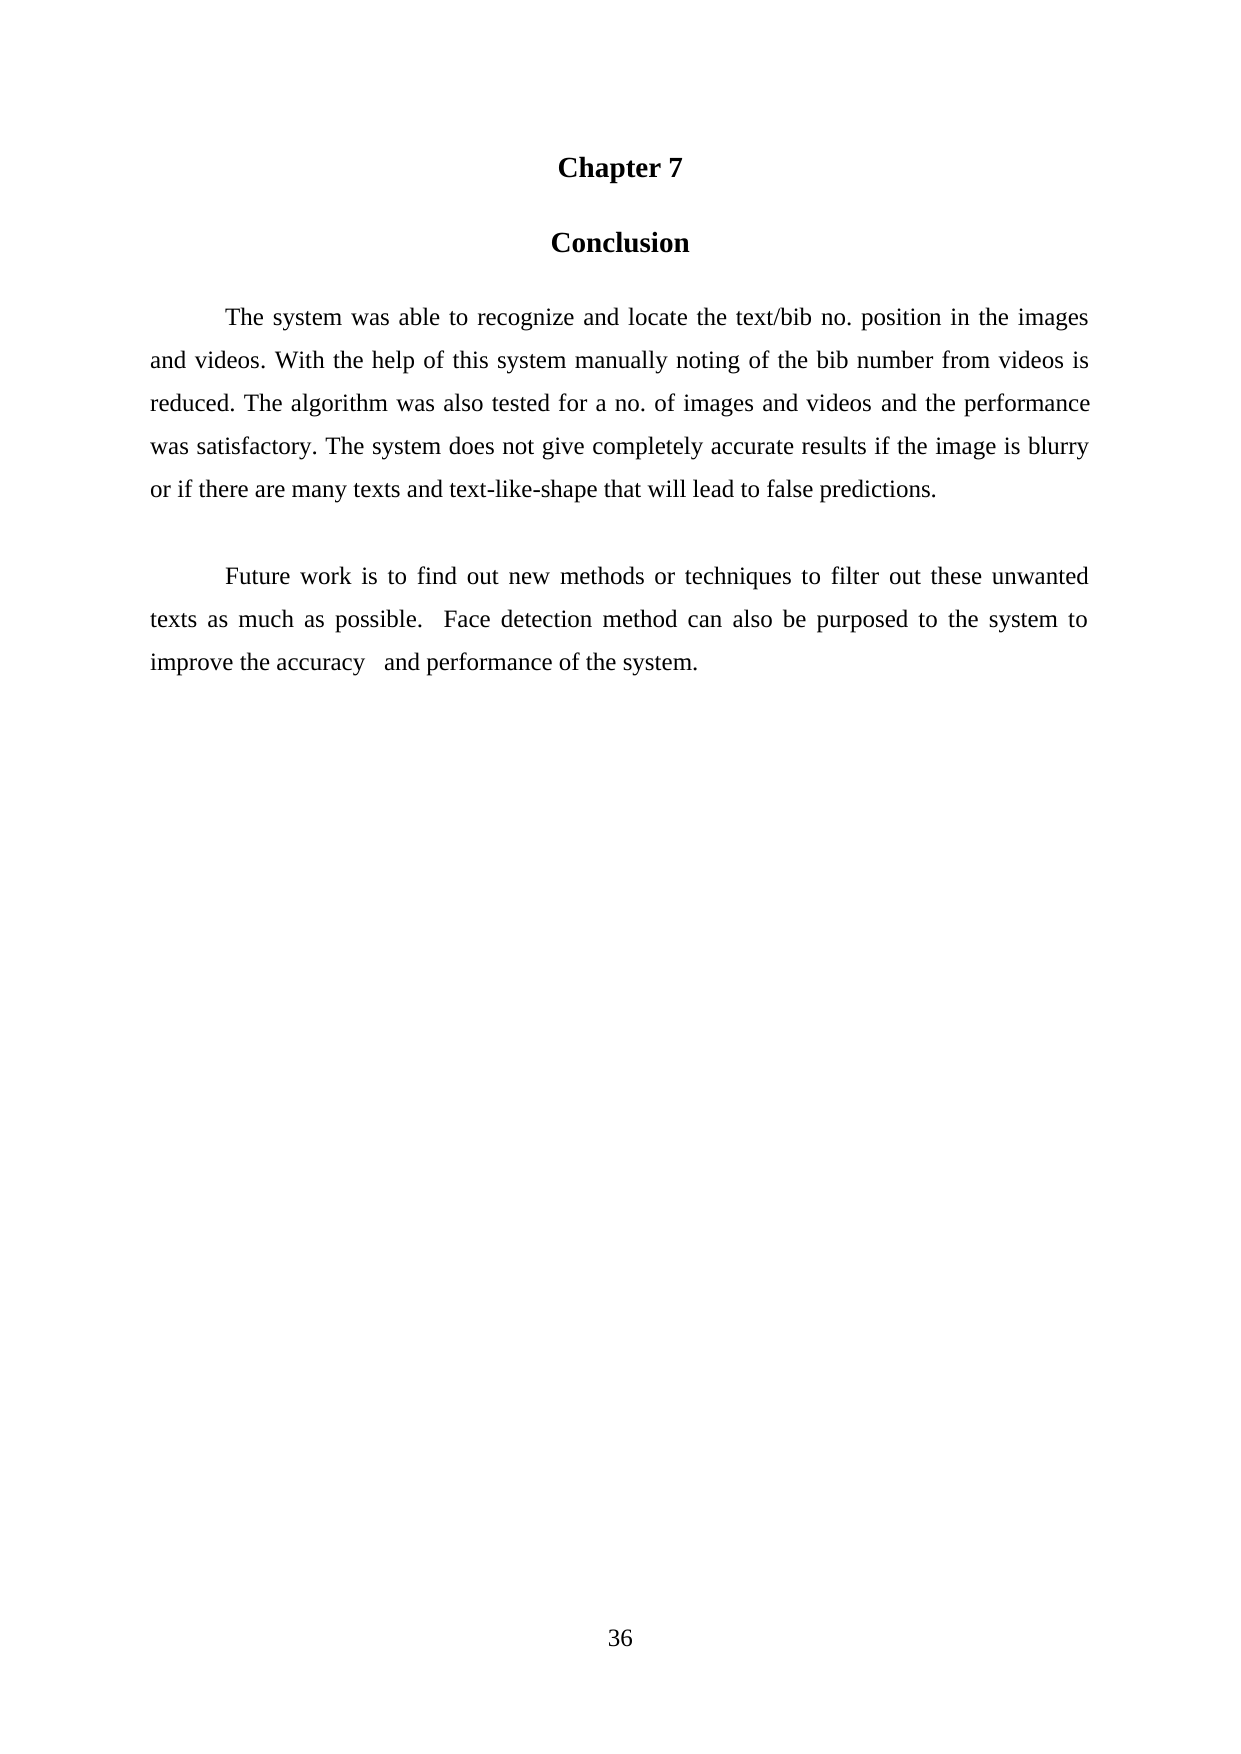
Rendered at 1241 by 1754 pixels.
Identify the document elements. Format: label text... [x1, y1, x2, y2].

text Chapter 7 [225, 150, 1015, 183]
text Future work is to find out new methods or techniques to filter out these unwanted texts as much as possible. Face detection method can also be purposed to the system to improve the accuracy and performance of the system. [150, 561, 1090, 676]
subtitle Conclusion [150, 225, 1090, 259]
text The system was able to recognize and locate the text/bib no. position in the images and videos. With the help of this system manually noting of the bib number from videos is reduced. The algorithm was also tested for a no. of images and videos and the performance was satisfactory. The system does not give completely accurate results if the image is blurry or if there are many texts and text-like-shape that will lead to false predictions. [150, 302, 1090, 503]
